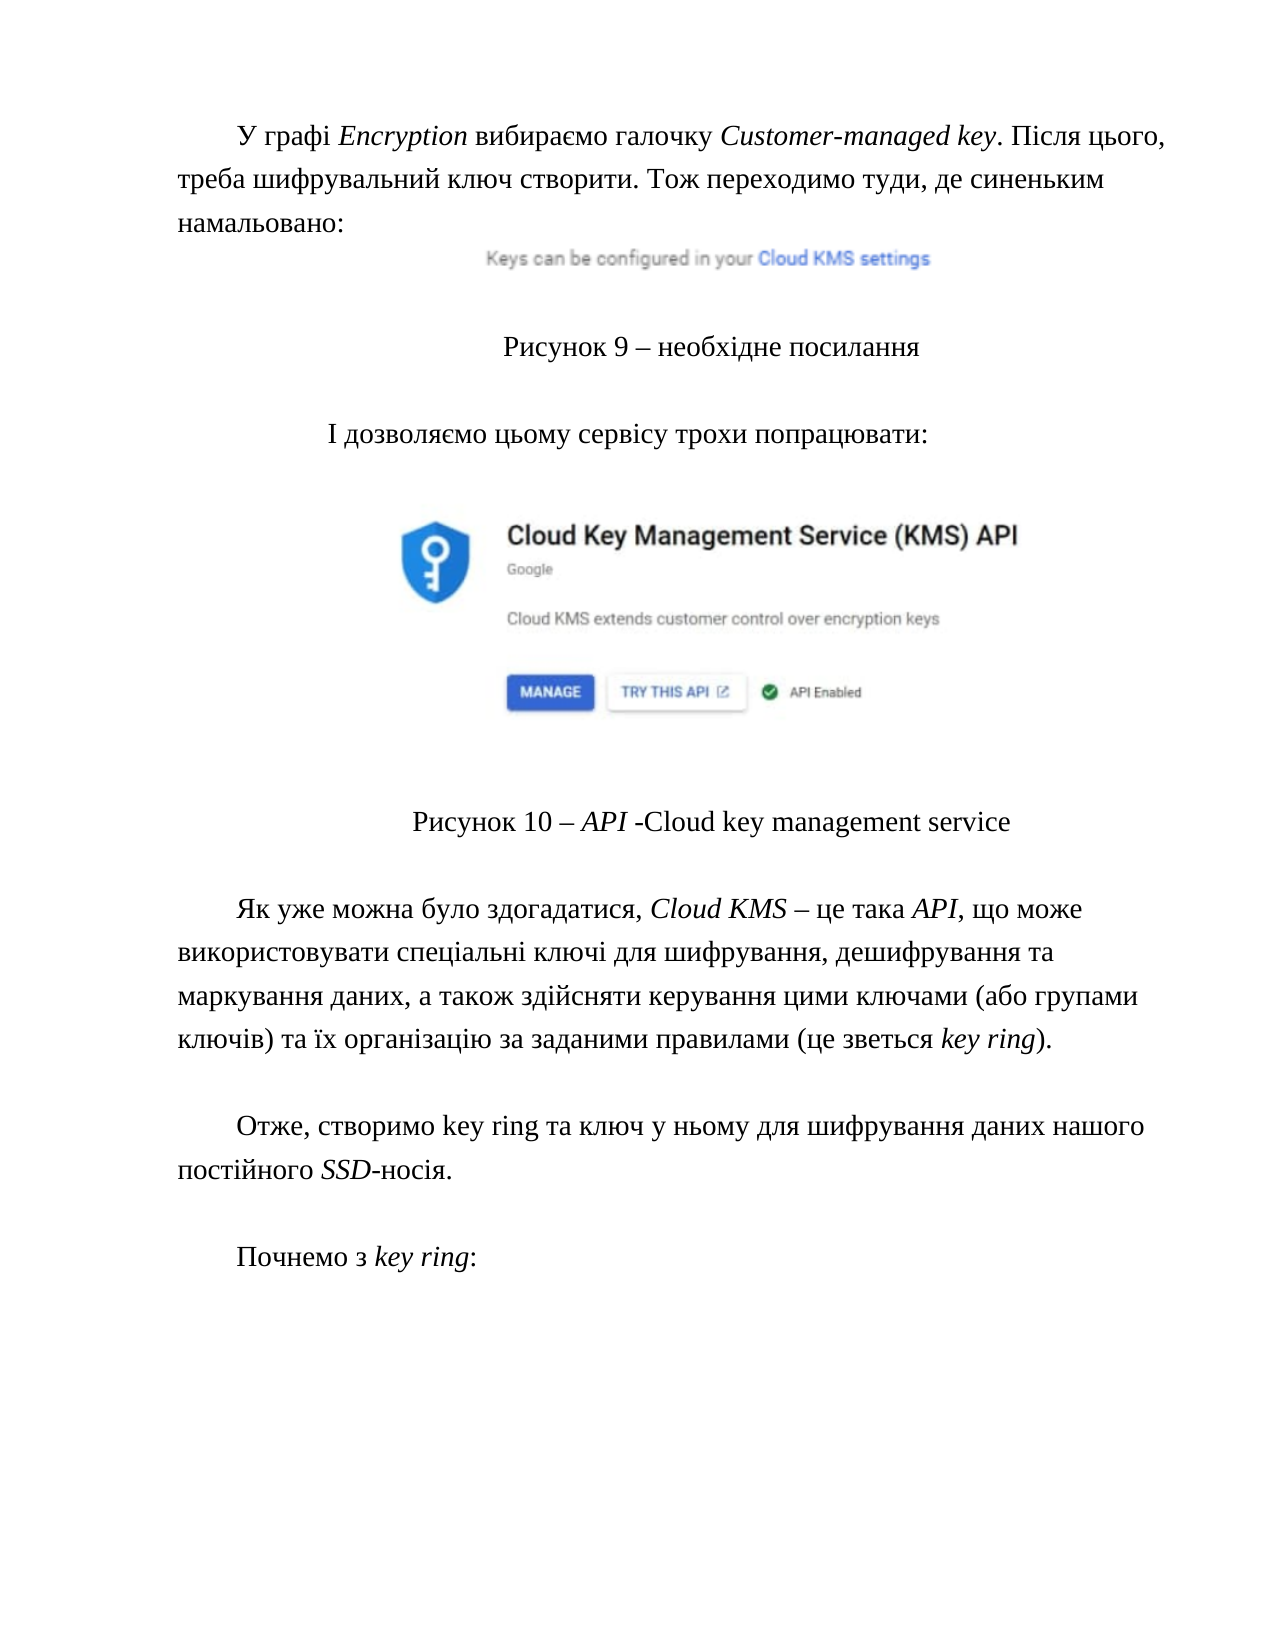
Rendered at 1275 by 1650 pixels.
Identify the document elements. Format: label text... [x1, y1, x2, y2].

text Рисунок 10 – API -Cloud key management service [177, 804, 1186, 837]
text Як уже можна було здогадатися, Cloud KMS – це така API, що може використовувати спеціальні ключі для шифрування, дешифрування та маркування даних, а також здійсняти керування цими ключами (або групами ключів) та їх організацію за заданими правилами (це зветься key ring). [177, 891, 1186, 1055]
picture [373, 502, 1050, 752]
text Рисунок 9 – необхідне посилання [177, 329, 1186, 362]
text Почнемо з key ring: [177, 1239, 1186, 1273]
picture [482, 248, 941, 274]
text Отже, створимо key ring та ключ у ньому для шифрування даних нашого постійного SSD-носія. [177, 1108, 1186, 1186]
text І дозволяємо цьому сервісу трохи попрацювати: [177, 416, 1186, 449]
text У графі Encryption вибираємо галочку Customer-managed key. Після цього, треба шифрувальний ключ створити. Тож переходимо туди, де синеньким намальовано: [177, 118, 1186, 239]
